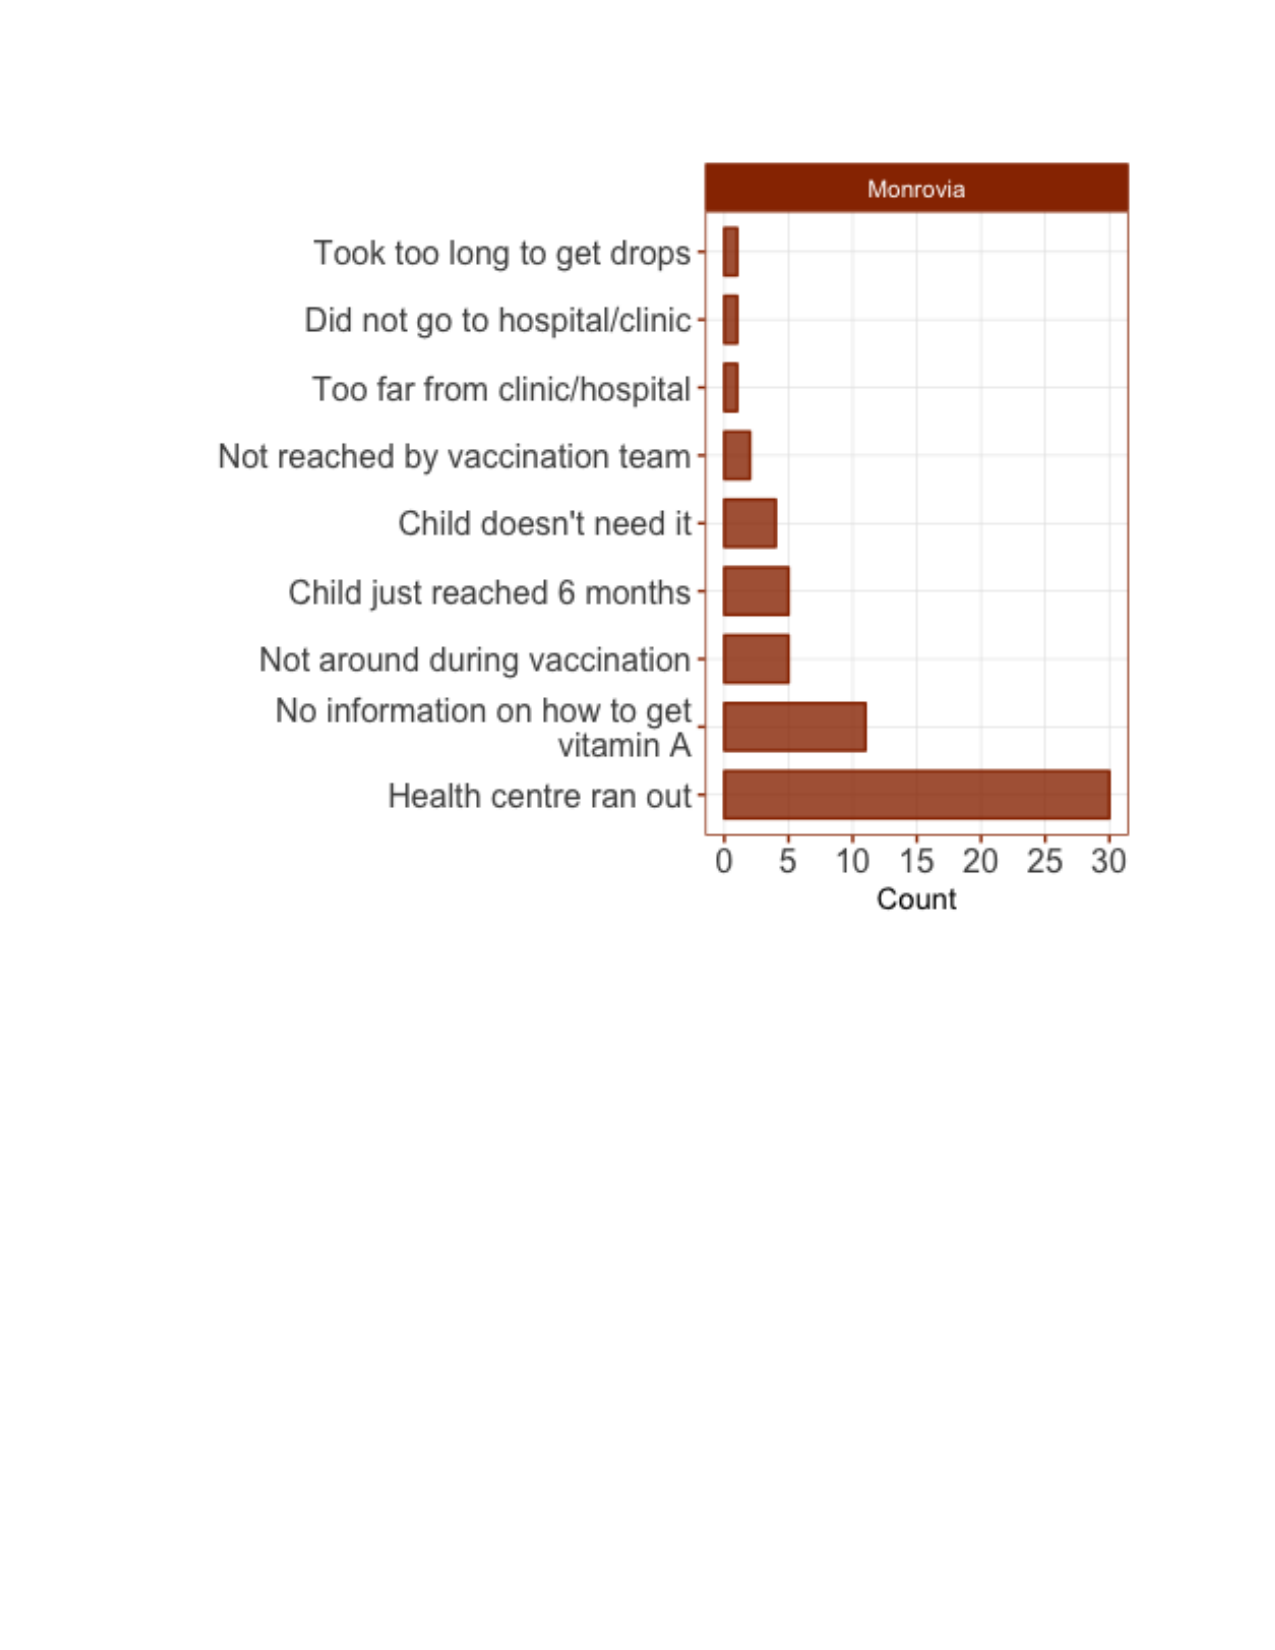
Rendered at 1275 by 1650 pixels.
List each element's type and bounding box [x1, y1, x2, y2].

picture [168, 150, 1144, 930]
